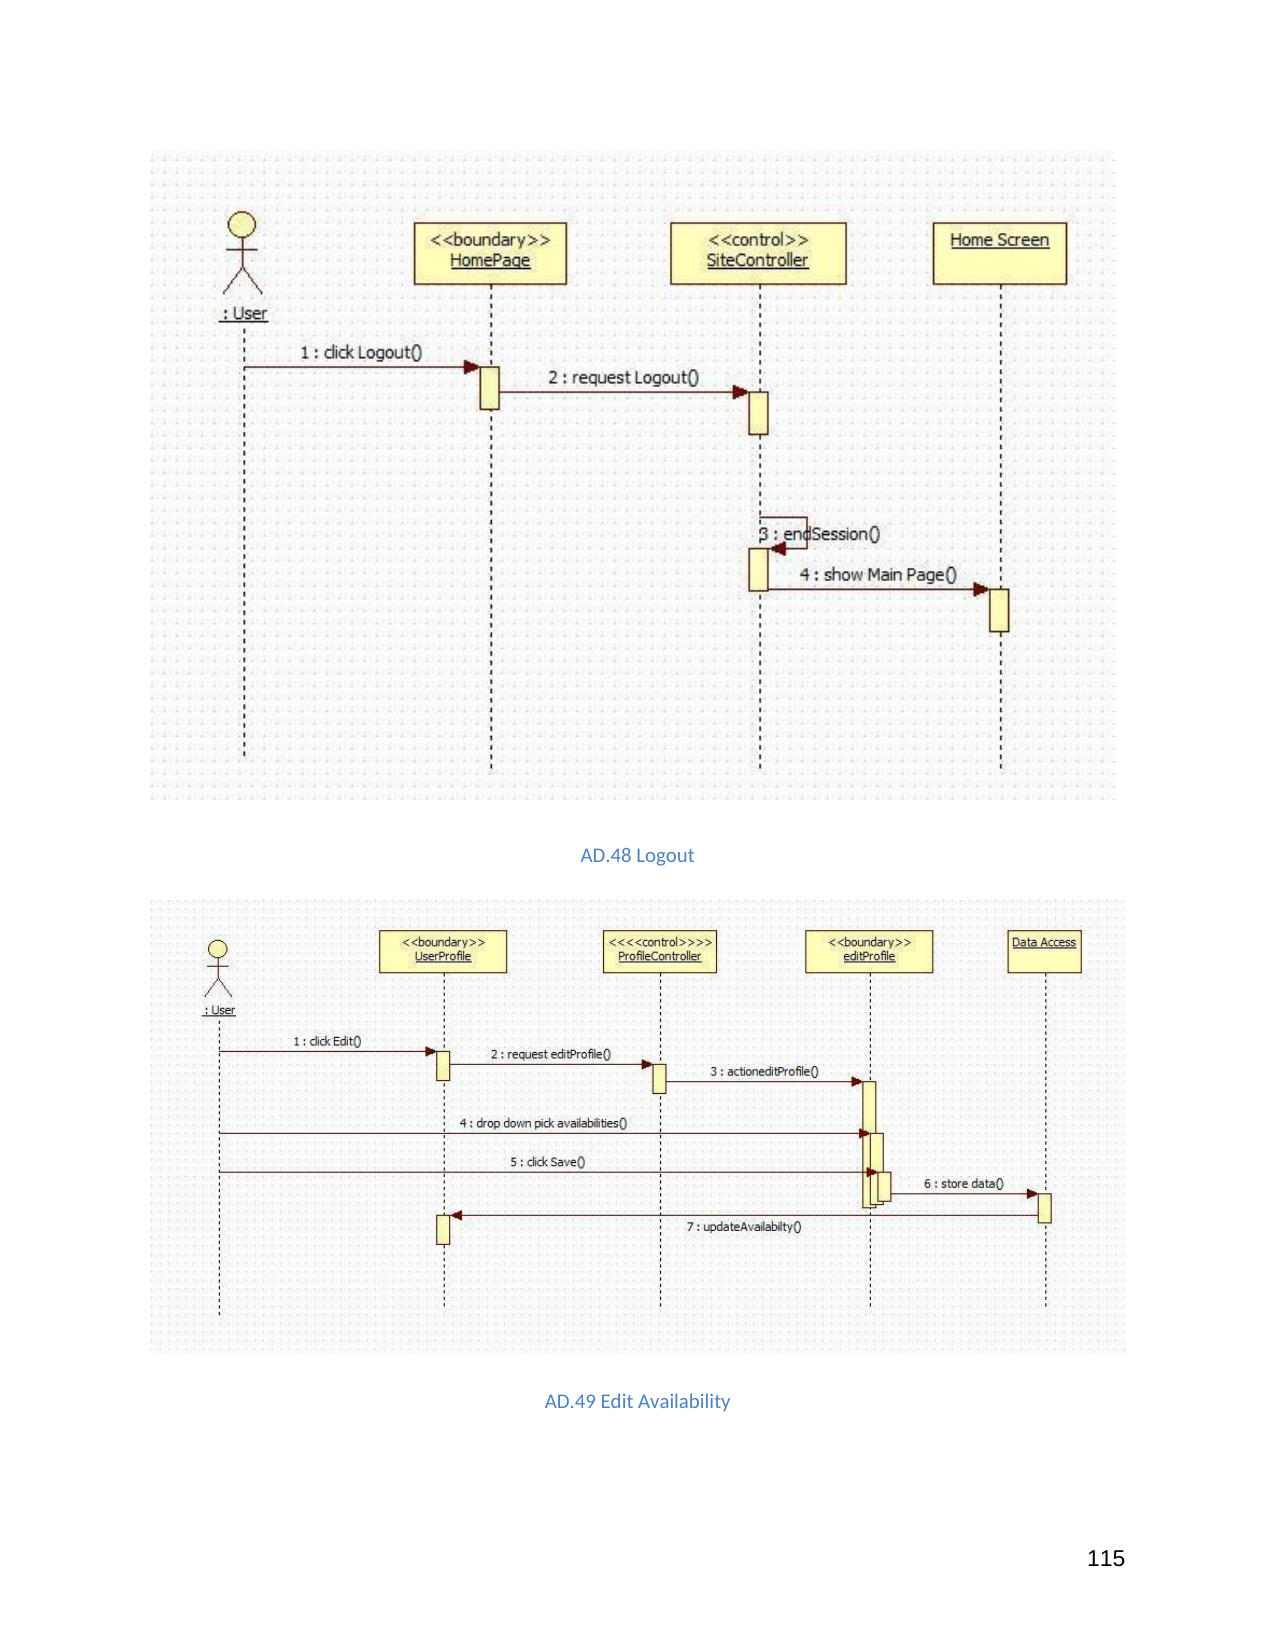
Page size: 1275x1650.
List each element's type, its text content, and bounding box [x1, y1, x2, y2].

text AD.49 Edit Availability [150, 1388, 1125, 1414]
picture [150, 900, 1125, 1355]
text AD.48 Logout [150, 842, 1125, 867]
picture [150, 150, 1116, 808]
